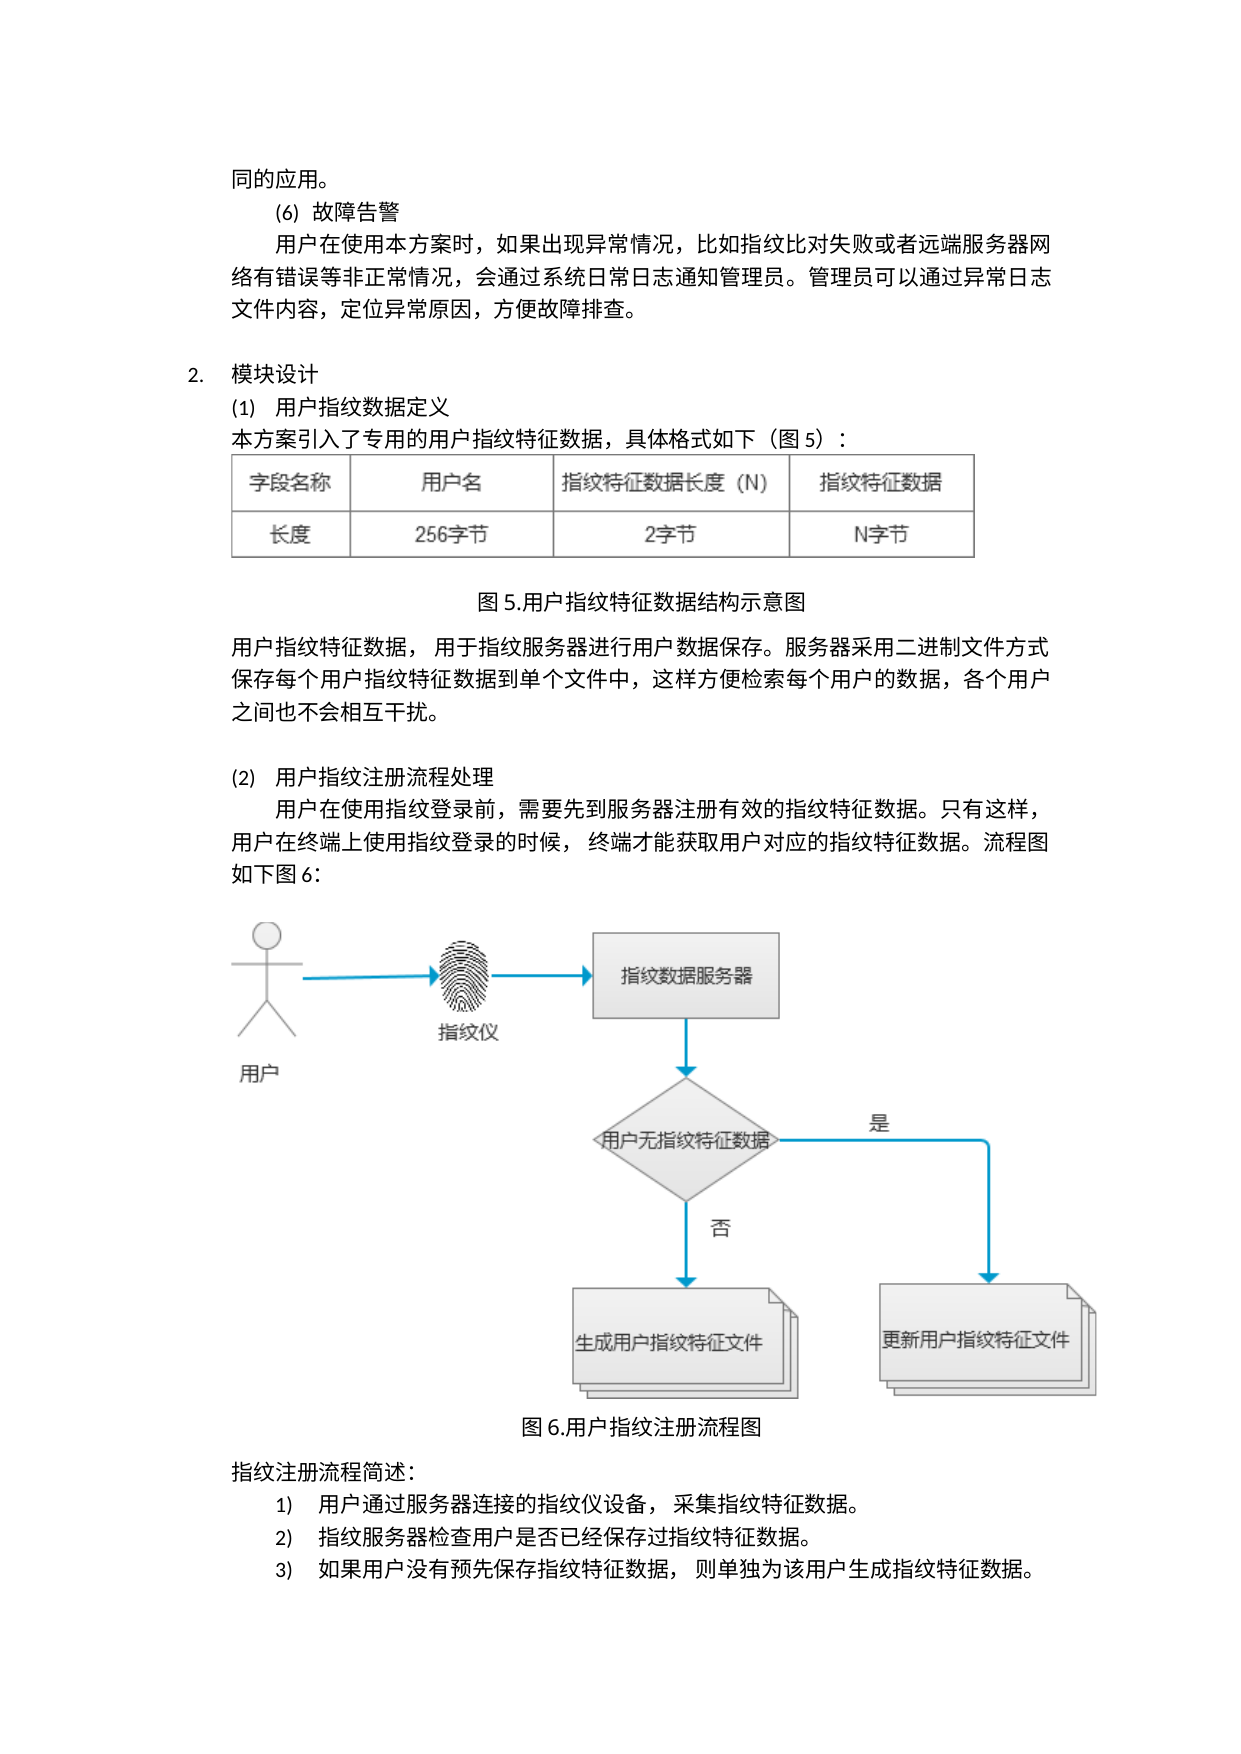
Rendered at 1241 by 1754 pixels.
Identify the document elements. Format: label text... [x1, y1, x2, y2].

text 用户指纹特征数据， 用于指纹服务器进行用户数据保存。服务器采用二进制文件方式保存每个用户指纹特征数据到单个文件中，这样方便检索每个用户的数据，各个用户之间也不会相互干扰。 [231, 629, 1053, 727]
text 图6.用户指纹注册流程图 [187, 1409, 1053, 1442]
text 本方案引入了专用的用户指纹特征数据，具体格式如下（图5）： [231, 422, 1053, 454]
text 指纹注册流程简述： [231, 1454, 1053, 1487]
list 如果用户没有预先保存指纹特征数据， 则单独为该用户生成指纹特征数据。 [275, 1552, 1053, 1584]
list 故障告警 [275, 194, 1053, 227]
picture [231, 454, 975, 558]
list 指纹服务器检查用户是否已经保存过指纹特征数据。 [275, 1519, 1053, 1552]
text 图5.用户指纹特征数据结构示意图 [187, 584, 1053, 617]
text 用户在使用本方案时，如果出现异常情况，比如指纹比对失败或者远端服务器网络有错误等非正常情况，会通过系统日常日志通知管理员。管理员可以通过异常日志文件内容，定位异常原因，方便故障排查。 [231, 227, 1053, 324]
text 用户在使用指纹登录前，需要先到服务器注册有效的指纹特征数据。只有这样，用户在终端上使用指纹登录的时候， 终端才能获取用户对应的指纹特征数据。流程图如下图6： [231, 792, 1053, 889]
list 用户通过服务器连接的指纹仪设备， 采集指纹特征数据。 [275, 1487, 1053, 1519]
picture [231, 922, 1097, 1399]
list 用户指纹数据定义 [231, 389, 1053, 422]
list 模块设计 [187, 357, 1053, 389]
list 用户指纹注册流程处理 [231, 759, 1053, 792]
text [231, 162, 1053, 194]
